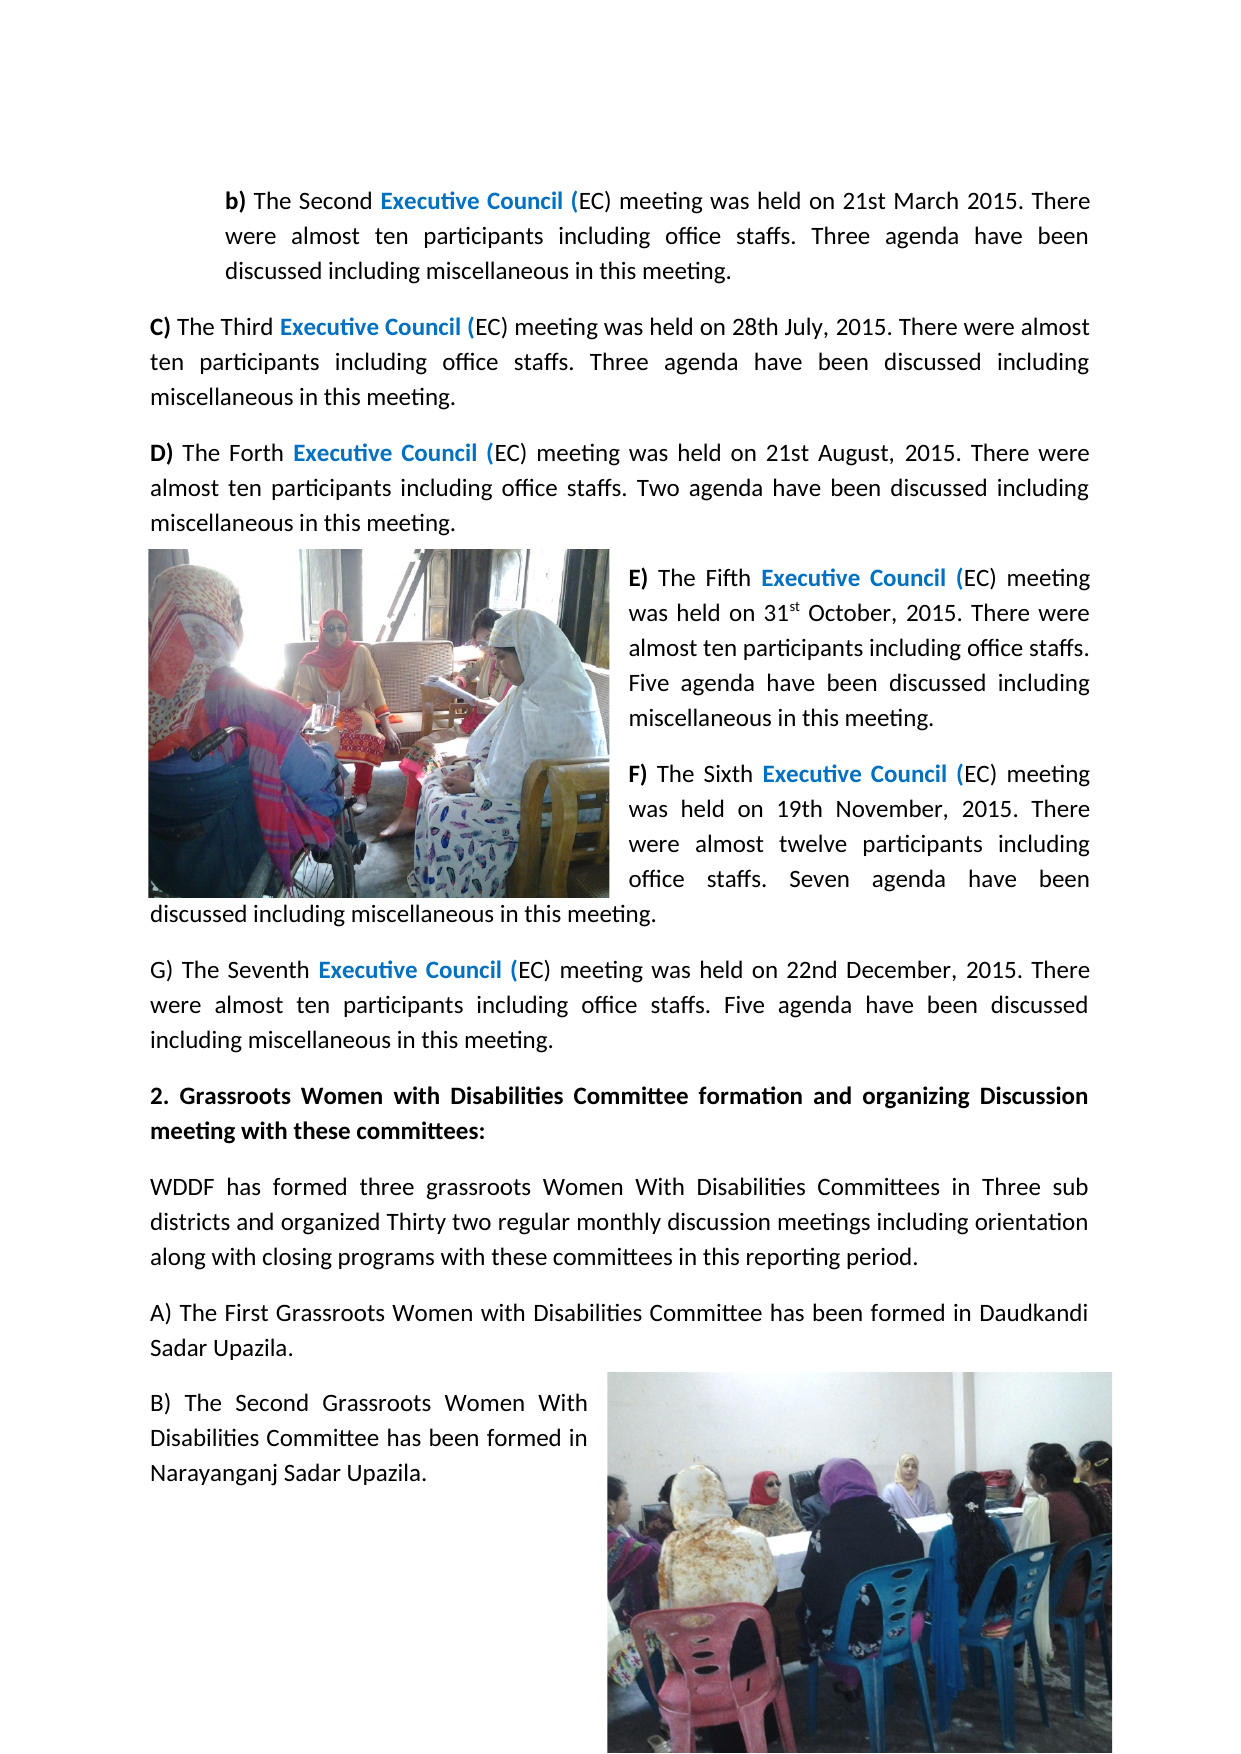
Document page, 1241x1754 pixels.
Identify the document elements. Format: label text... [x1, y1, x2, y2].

picture [605, 1372, 1113, 1751]
text 2. Grassroots Women with Disabilities Committee formation and organizing Discussion meeting with these committees: [150, 1080, 1090, 1146]
text D) The Forth Executive Council (EC) meeting was held on 21st August, 2015. There were almost ten participants including office staffs. Two agenda have been discussed including miscellaneous in this meeting. [150, 437, 1090, 537]
text C) The Third Executive Council (EC) meeting was held on 28th July, 2015. There were almost ten participants including office staffs. Three agenda have been discussed including miscellaneous in this meeting. [150, 311, 1090, 411]
text G) The Seventh Executive Council (EC) meeting was held on 22nd December, 2015. There were almost ten participants including office staffs. Five agenda have been discussed including miscellaneous in this meeting. [150, 954, 1090, 1055]
text F) The Sixth Executive Council (EC) meeting was held on 19th November, 2015. There were almost twelve participants including office staffs. Seven agenda have been discussed including miscellaneous in this meeting. [150, 758, 1090, 929]
text B) The Second Grassroots Women With Disabilities Committee has been formed in Narayanganj Sadar Upazila. [150, 1387, 605, 1488]
text A) The First Grassroots Women with Disabilities Committee has been formed in Daudkandi Sadar Upazila. [150, 1297, 1090, 1362]
text WDDF has formed three grassroots Women With Disabilities Committees in Three sub districts and organized Thirty two regular monthly discussion meetings including orientation along with closing programs with these committees in this reporting period. [150, 1171, 1090, 1271]
text E) The Fifth Executive Council (EC) meeting was held on 31st October, 2015. There were almost ten participants including office staffs. Five agenda have been discussed including miscellaneous in this meeting. [609, 562, 1090, 733]
picture [146, 549, 609, 897]
list b) The Second Executive Council (EC) meeting was held on 21st March 2015. There were almost ten participants including office staffs. Three agenda have been discussed including miscellaneous in this meeting. [225, 150, 1090, 286]
